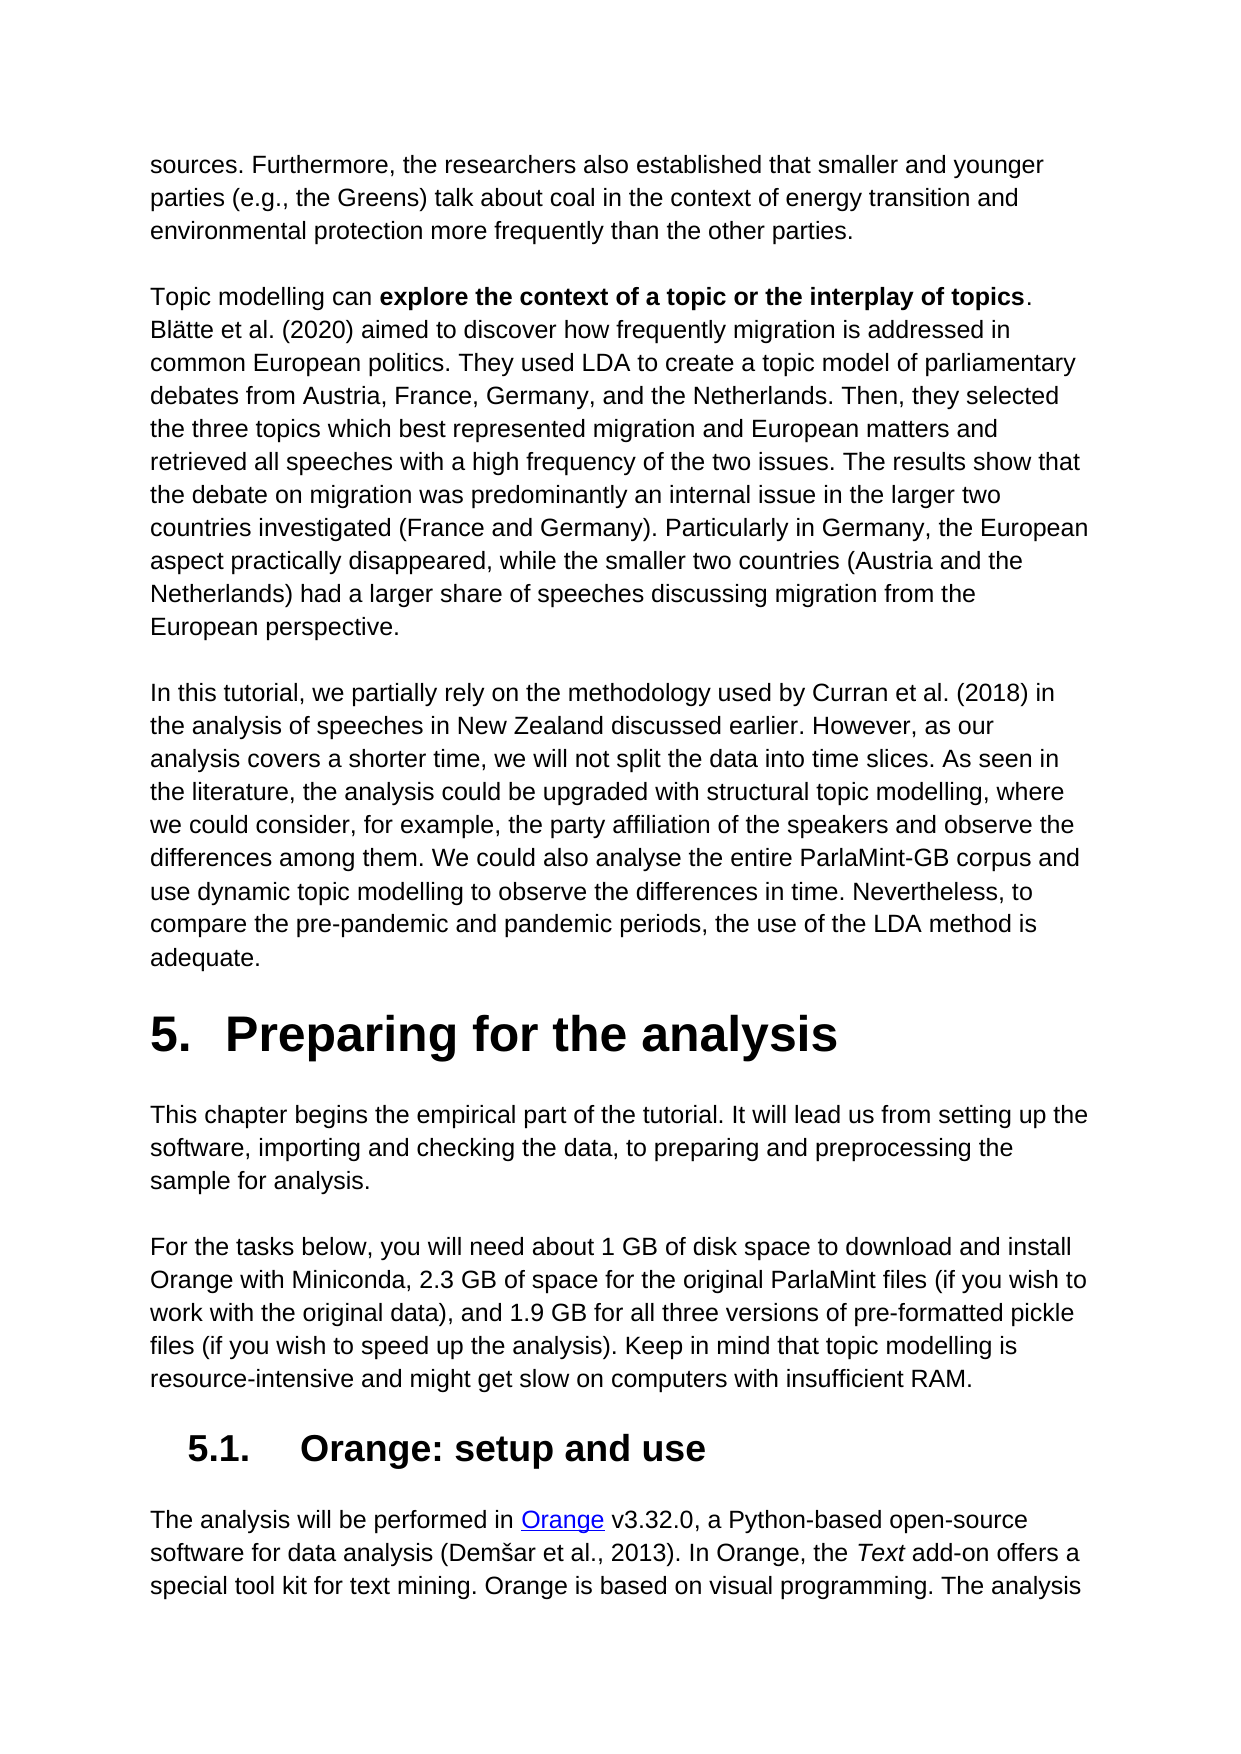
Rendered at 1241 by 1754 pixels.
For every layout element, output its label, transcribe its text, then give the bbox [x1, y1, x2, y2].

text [150, 1505, 1090, 1600]
text Topic modelling can explore the context of a topic or the interplay of topics. Blätte et al. (2020) aimed to discover how frequently migration is addressed in common European politics. They used LDA to create a topic model of parliamentary debates from Austria, France, Germany, and the Netherlands. Then, they selected the three topics which best represented migration and European matters and retrieved all speeches with a high frequency of the two issues. The results show that the debate on migration was predominantly an internal issue in the larger two countries investigated (France and Germany). Particularly in Germany, the European aspect practically disappeared, while the smaller two countries (Austria and the Netherlands) had a larger share of speeches discussing migration from the European perspective. [150, 282, 1090, 641]
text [150, 150, 1090, 245]
subtitle Orange: setup and use [187, 1426, 1090, 1469]
text This chapter begins the empirical part of the tutorial. It will lead us from setting up the software, importing and checking the data, to preparing and preprocessing the sample for analysis. [150, 1100, 1090, 1195]
subtitle Preparing for the analysis [150, 1005, 1090, 1062]
text In this tutorial, we partially rely on the methodology used by Curran et al. (2018) in the analysis of speeches in New Zealand discussed earlier. However, as our analysis covers a shorter time, we will not split the data into time slices. As seen in the literature, the analysis could be upgraded with structural topic modelling, where we could consider, for example, the party affiliation of the speakers and observe the differences among them. We could also analyse the entire ParlaMint-GB corpus and use dynamic topic modelling to observe the differences in time. Nevertheless, to compare the pre-pandemic and pandemic periods, the use of the LDA method is adequate. [150, 678, 1090, 971]
text For the tasks below, you will need about 1 GB of disk space to download and install Orange with Miniconda, 2.3 GB of space for the original ParlaMint files (if you wish to work with the original data), and 1.9 GB for all three versions of pre-formatted pickle files (if you wish to speed up the analysis). Keep in mind that topic modelling is resource-intensive and might get slow on computers with insufficient RAM. [150, 1232, 1090, 1393]
